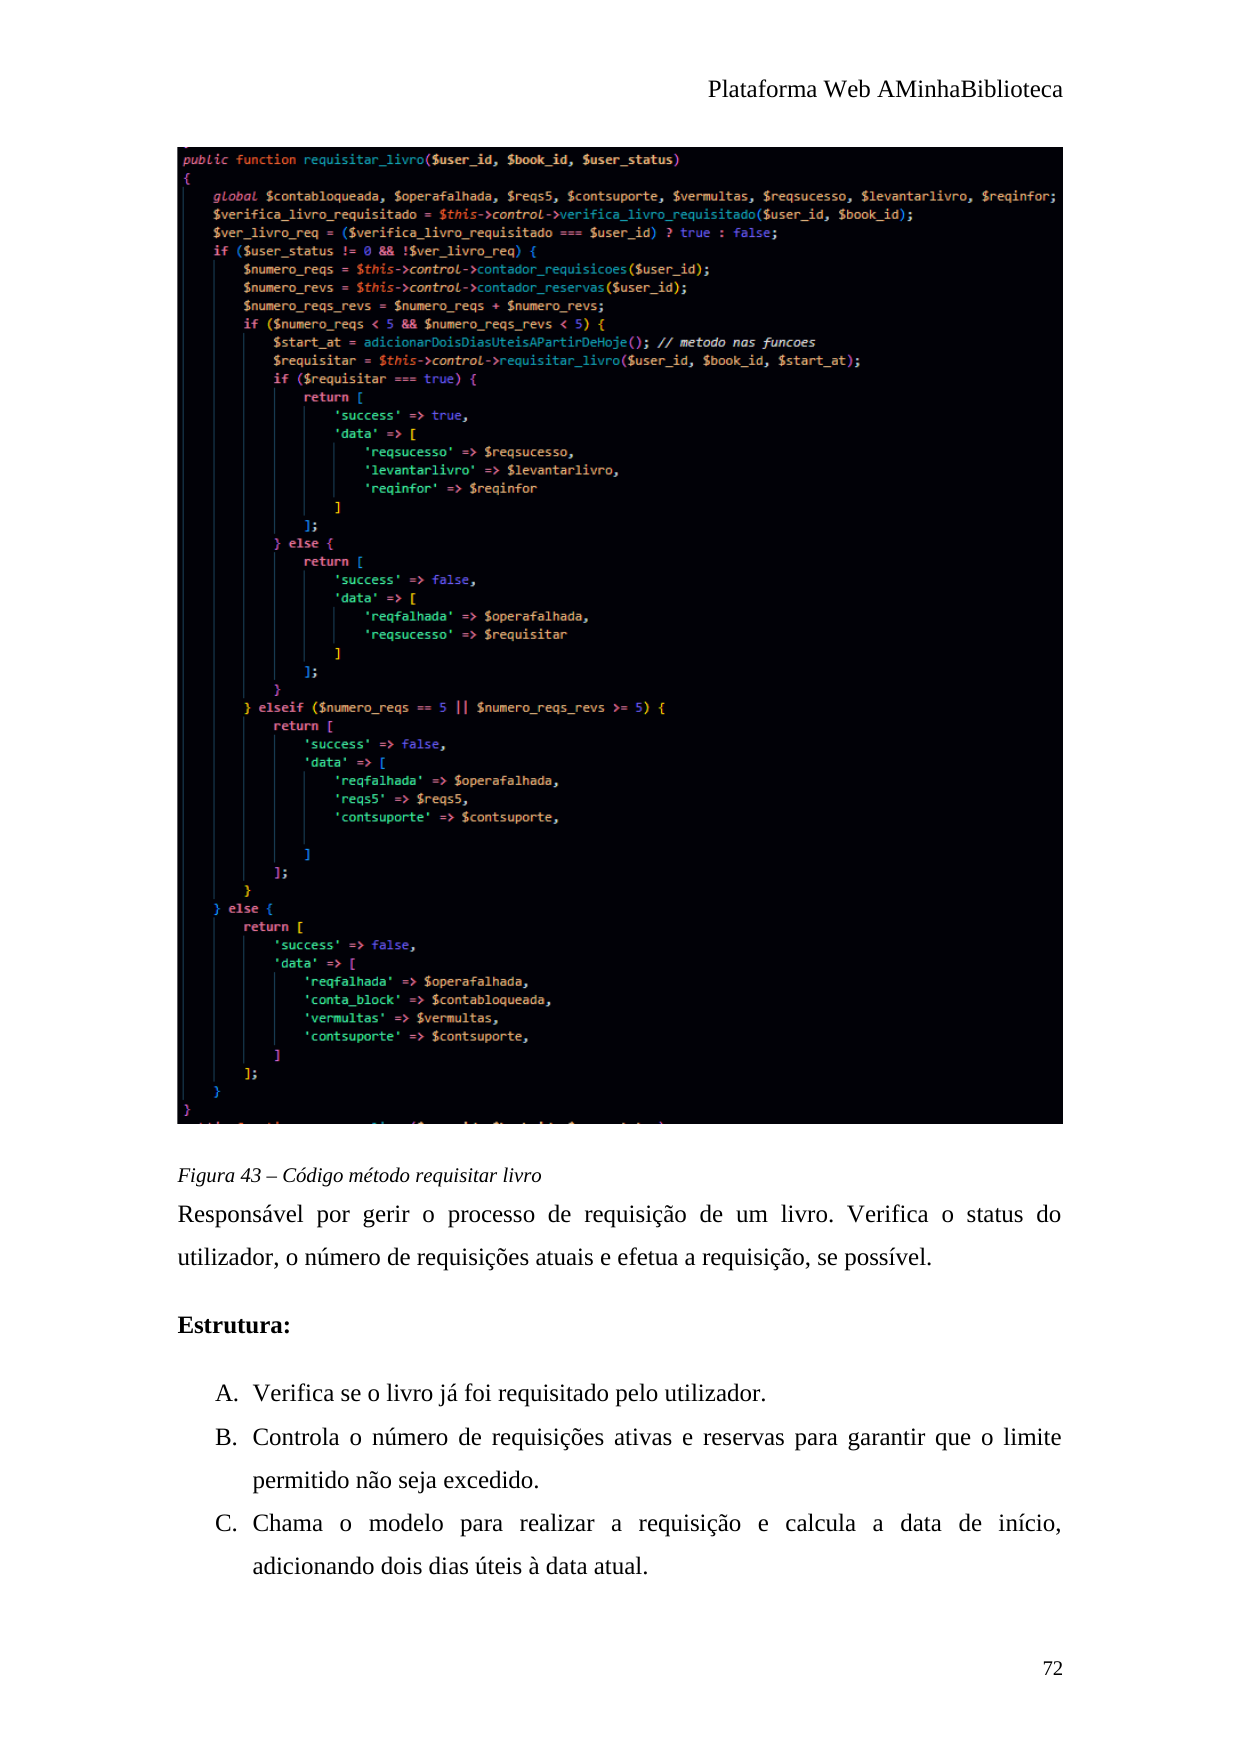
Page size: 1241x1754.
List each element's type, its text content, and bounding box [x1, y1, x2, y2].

picture [177, 147, 1063, 1124]
text Estrutura: [177, 1310, 1063, 1339]
list Controla o número de requisições ativas e reservas para garantir que o limite permitido não seja excedido. [215, 1422, 1063, 1493]
text Responsável por gerir o processo de requisição de um livro. Verifica o status do utilizador, o número de requisições atuais e efetua a requisição, se possível. [177, 1199, 1063, 1271]
list Verifica se o livro já foi requisitado pelo utilizador. [215, 1378, 1063, 1407]
list Chama o modelo para realizar a requisição e calcula a data de início, adicionando dois dias úteis à data atual. [215, 1508, 1063, 1580]
